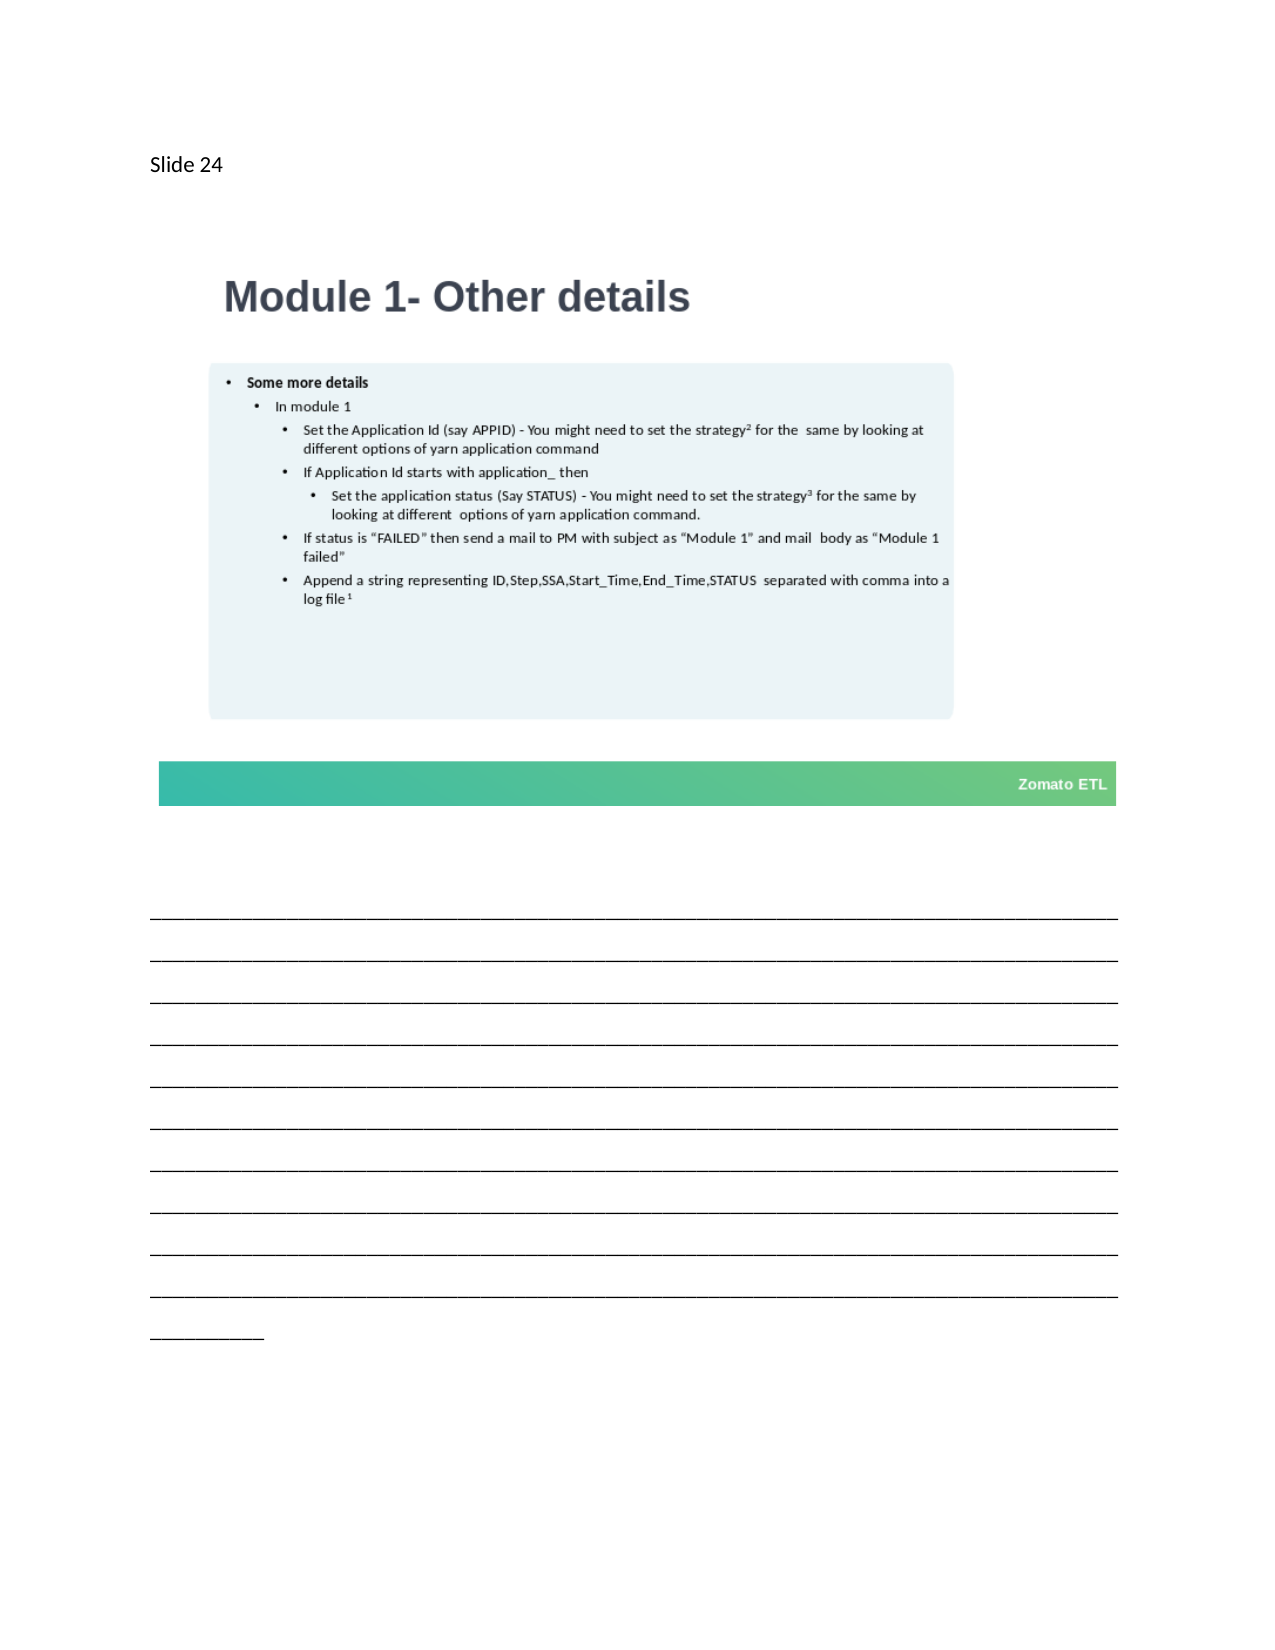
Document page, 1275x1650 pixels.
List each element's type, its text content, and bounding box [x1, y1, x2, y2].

text Slide 24 [150, 150, 1125, 178]
text ____________________________________________________________________________________________________________________________________________________________________________________________________________________________________________________________________________________________________________________________________________________________________________________________________________________________________________________________________________________________________________________________________________________________________________________________________________________________________________________________________________________________________________________________________________________________________________________________________________________________________________________________________________________________ [150, 895, 1125, 1343]
